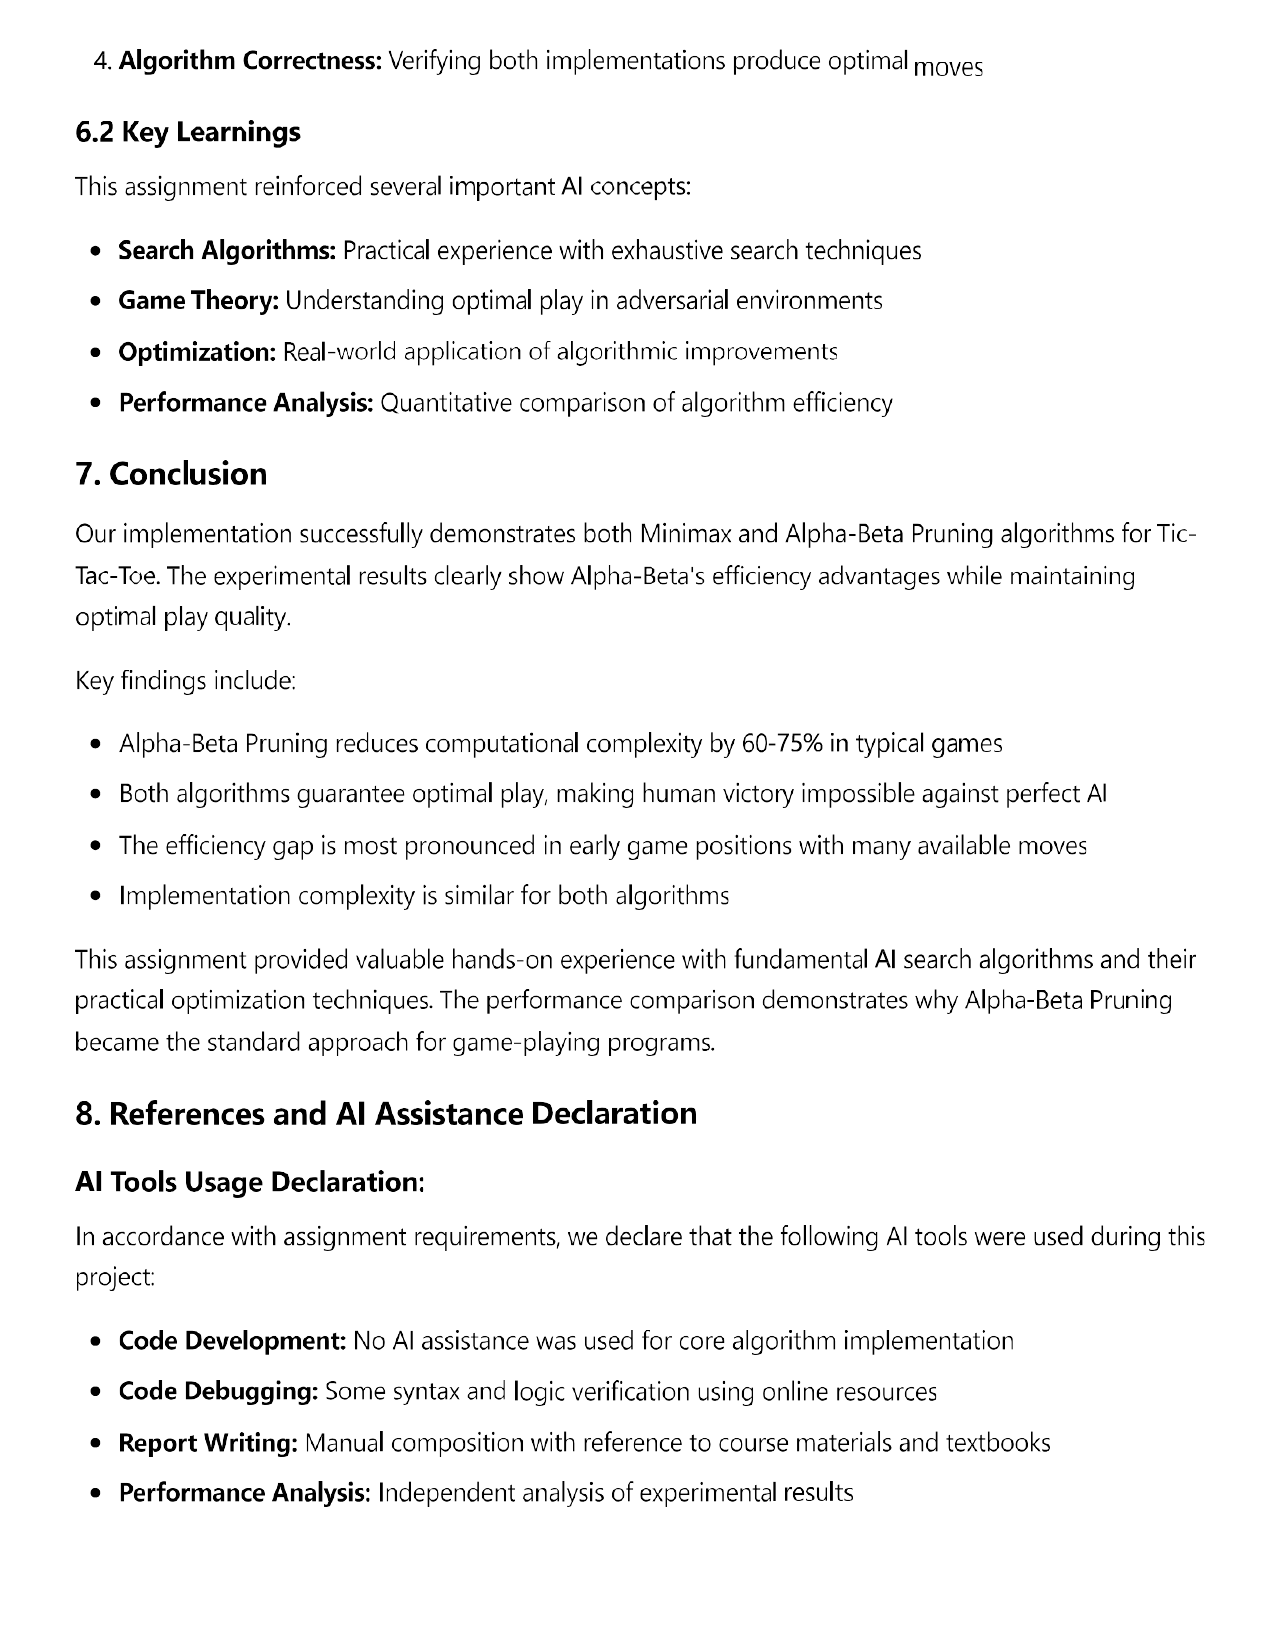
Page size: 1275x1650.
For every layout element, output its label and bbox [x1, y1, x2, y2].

picture [515, 1380, 937, 1406]
picture [190, 460, 266, 485]
picture [75, 175, 436, 201]
picture [75, 948, 862, 974]
picture [119, 834, 1087, 860]
picture [76, 121, 113, 142]
picture [1146, 995, 1171, 1014]
picture [108, 49, 902, 75]
picture [892, 948, 1196, 974]
picture [76, 606, 117, 631]
picture [477, 178, 532, 201]
picture [359, 1100, 523, 1125]
picture [915, 62, 983, 76]
picture [121, 884, 729, 910]
picture [165, 606, 208, 631]
picture [401, 522, 1151, 548]
picture [440, 989, 1025, 1014]
picture [119, 611, 150, 625]
picture [856, 732, 918, 758]
picture [535, 178, 555, 195]
picture [77, 1266, 154, 1291]
picture [110, 1170, 424, 1198]
picture [119, 1380, 505, 1405]
picture [120, 1432, 377, 1457]
picture [119, 732, 573, 758]
picture [160, 989, 428, 1014]
picture [230, 611, 254, 625]
picture [191, 289, 526, 315]
picture [380, 1431, 1050, 1457]
picture [120, 1481, 370, 1507]
picture [1157, 523, 1196, 542]
picture [167, 565, 345, 590]
picture [77, 670, 295, 695]
picture [110, 460, 188, 485]
picture [575, 732, 767, 758]
picture [1037, 990, 1082, 1009]
picture [1091, 990, 1124, 1009]
picture [215, 611, 227, 631]
picture [612, 1100, 696, 1124]
picture [123, 121, 169, 148]
picture [119, 290, 185, 309]
picture [489, 782, 1102, 808]
picture [76, 1031, 512, 1056]
picture [785, 1487, 827, 1501]
picture [76, 462, 100, 485]
picture [119, 1330, 1013, 1355]
picture [932, 738, 957, 758]
picture [1126, 989, 1144, 1008]
picture [76, 1101, 100, 1125]
picture [119, 341, 320, 366]
picture [120, 391, 893, 417]
picture [121, 782, 486, 808]
picture [77, 1225, 1205, 1251]
picture [959, 738, 1002, 752]
picture [528, 289, 723, 315]
picture [533, 1100, 609, 1124]
picture [426, 239, 921, 265]
picture [725, 289, 882, 309]
picture [830, 1481, 853, 1501]
picture [76, 989, 157, 1014]
picture [111, 1100, 357, 1125]
picture [322, 341, 837, 366]
picture [76, 522, 398, 548]
picture [347, 565, 631, 590]
picture [634, 565, 1134, 590]
picture [456, 181, 475, 195]
picture [119, 239, 424, 265]
picture [514, 1031, 710, 1056]
picture [261, 606, 290, 631]
picture [380, 1481, 771, 1507]
